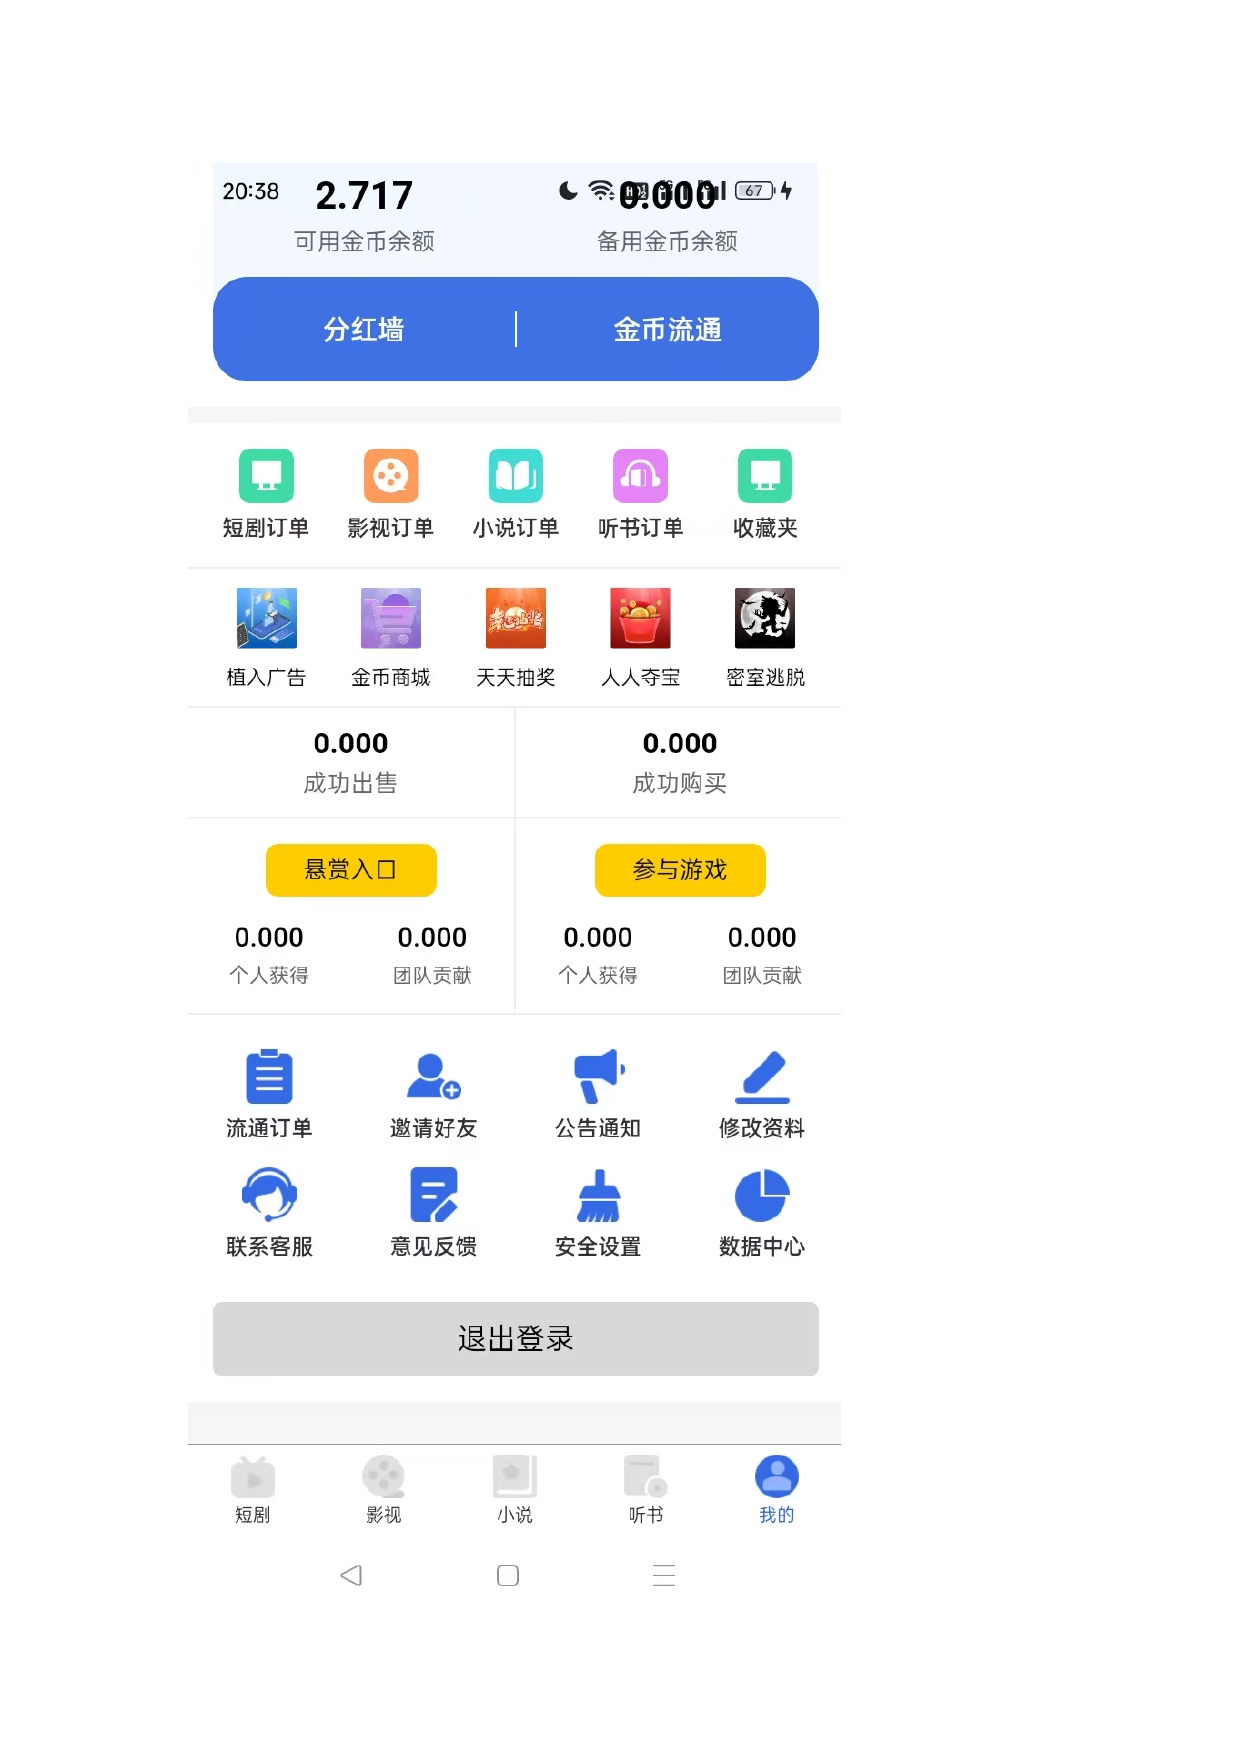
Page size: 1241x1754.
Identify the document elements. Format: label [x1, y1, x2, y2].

picture [187, 162, 842, 1592]
